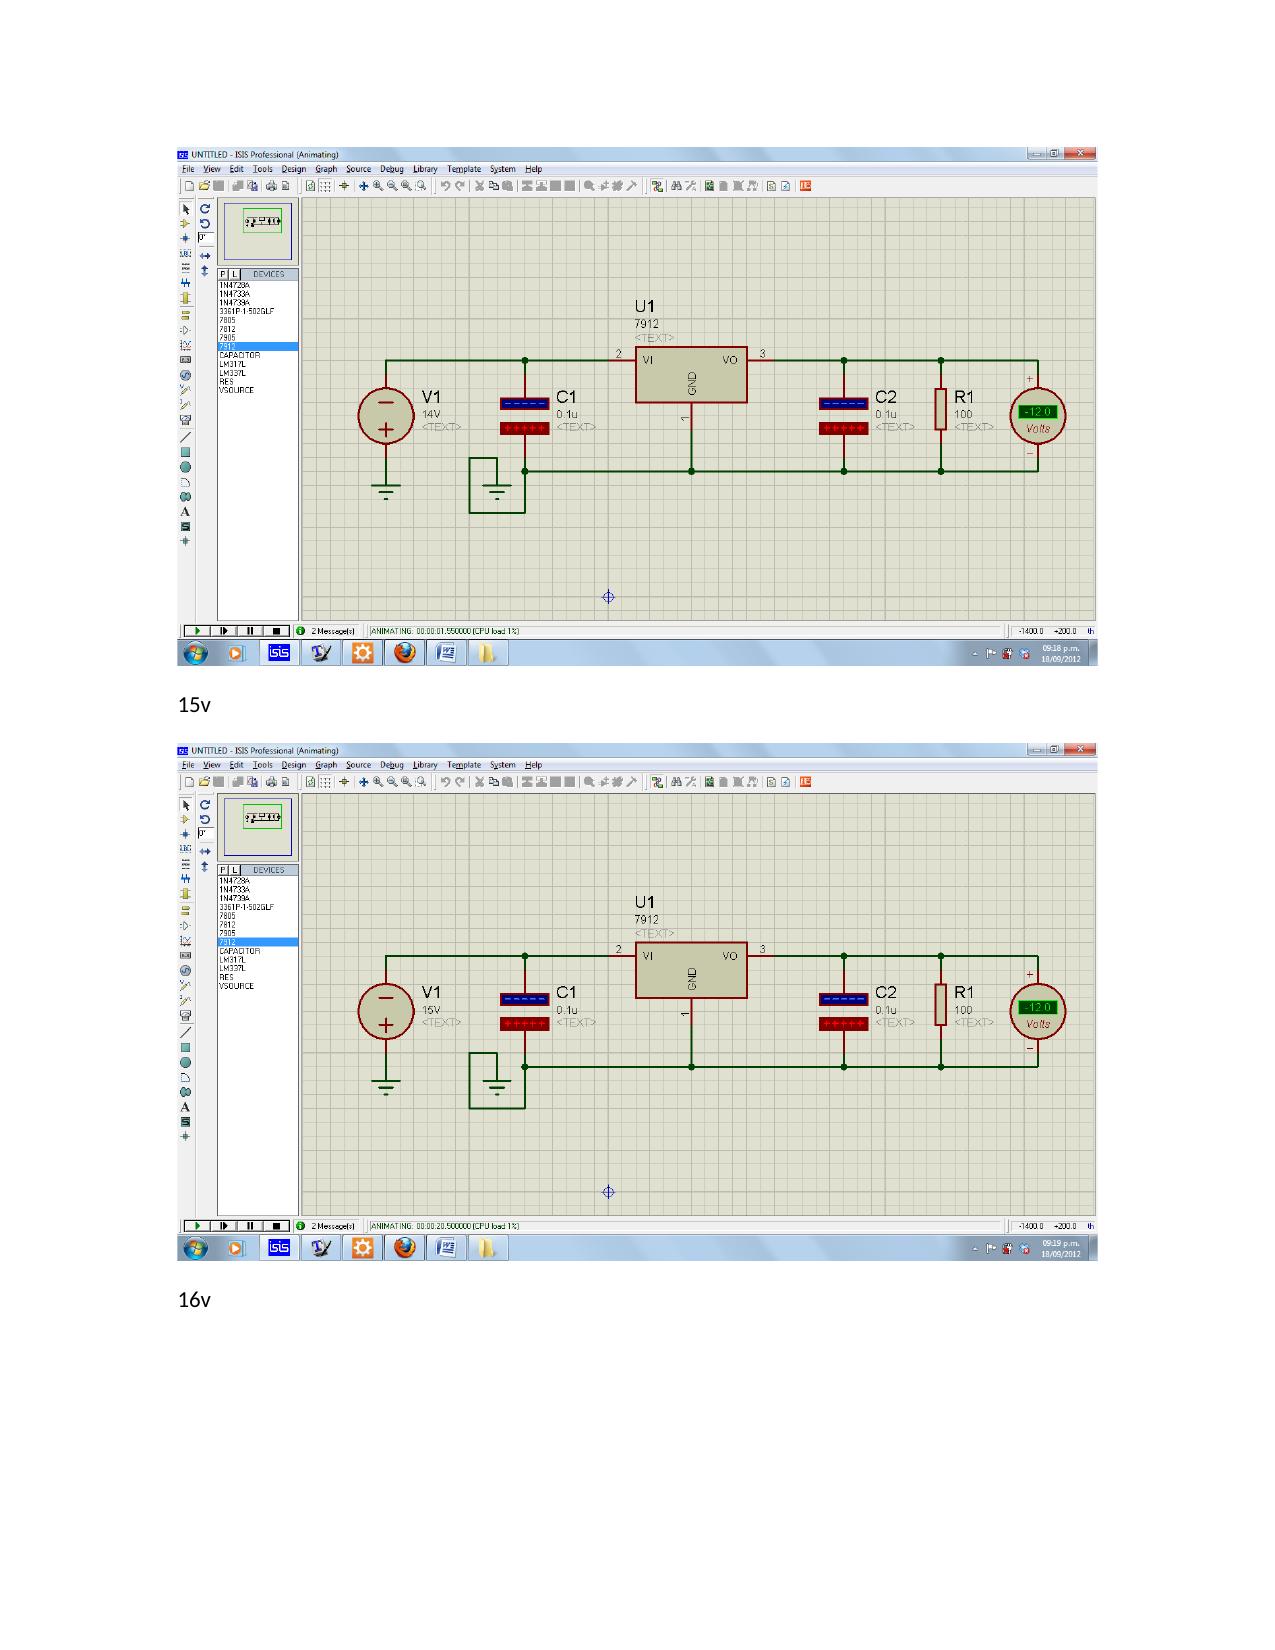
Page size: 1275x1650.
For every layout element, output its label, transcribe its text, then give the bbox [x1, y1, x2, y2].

picture [177, 743, 1098, 1261]
picture [177, 147, 1098, 666]
text 16v [177, 1286, 1098, 1314]
text 15v [177, 690, 1098, 718]
